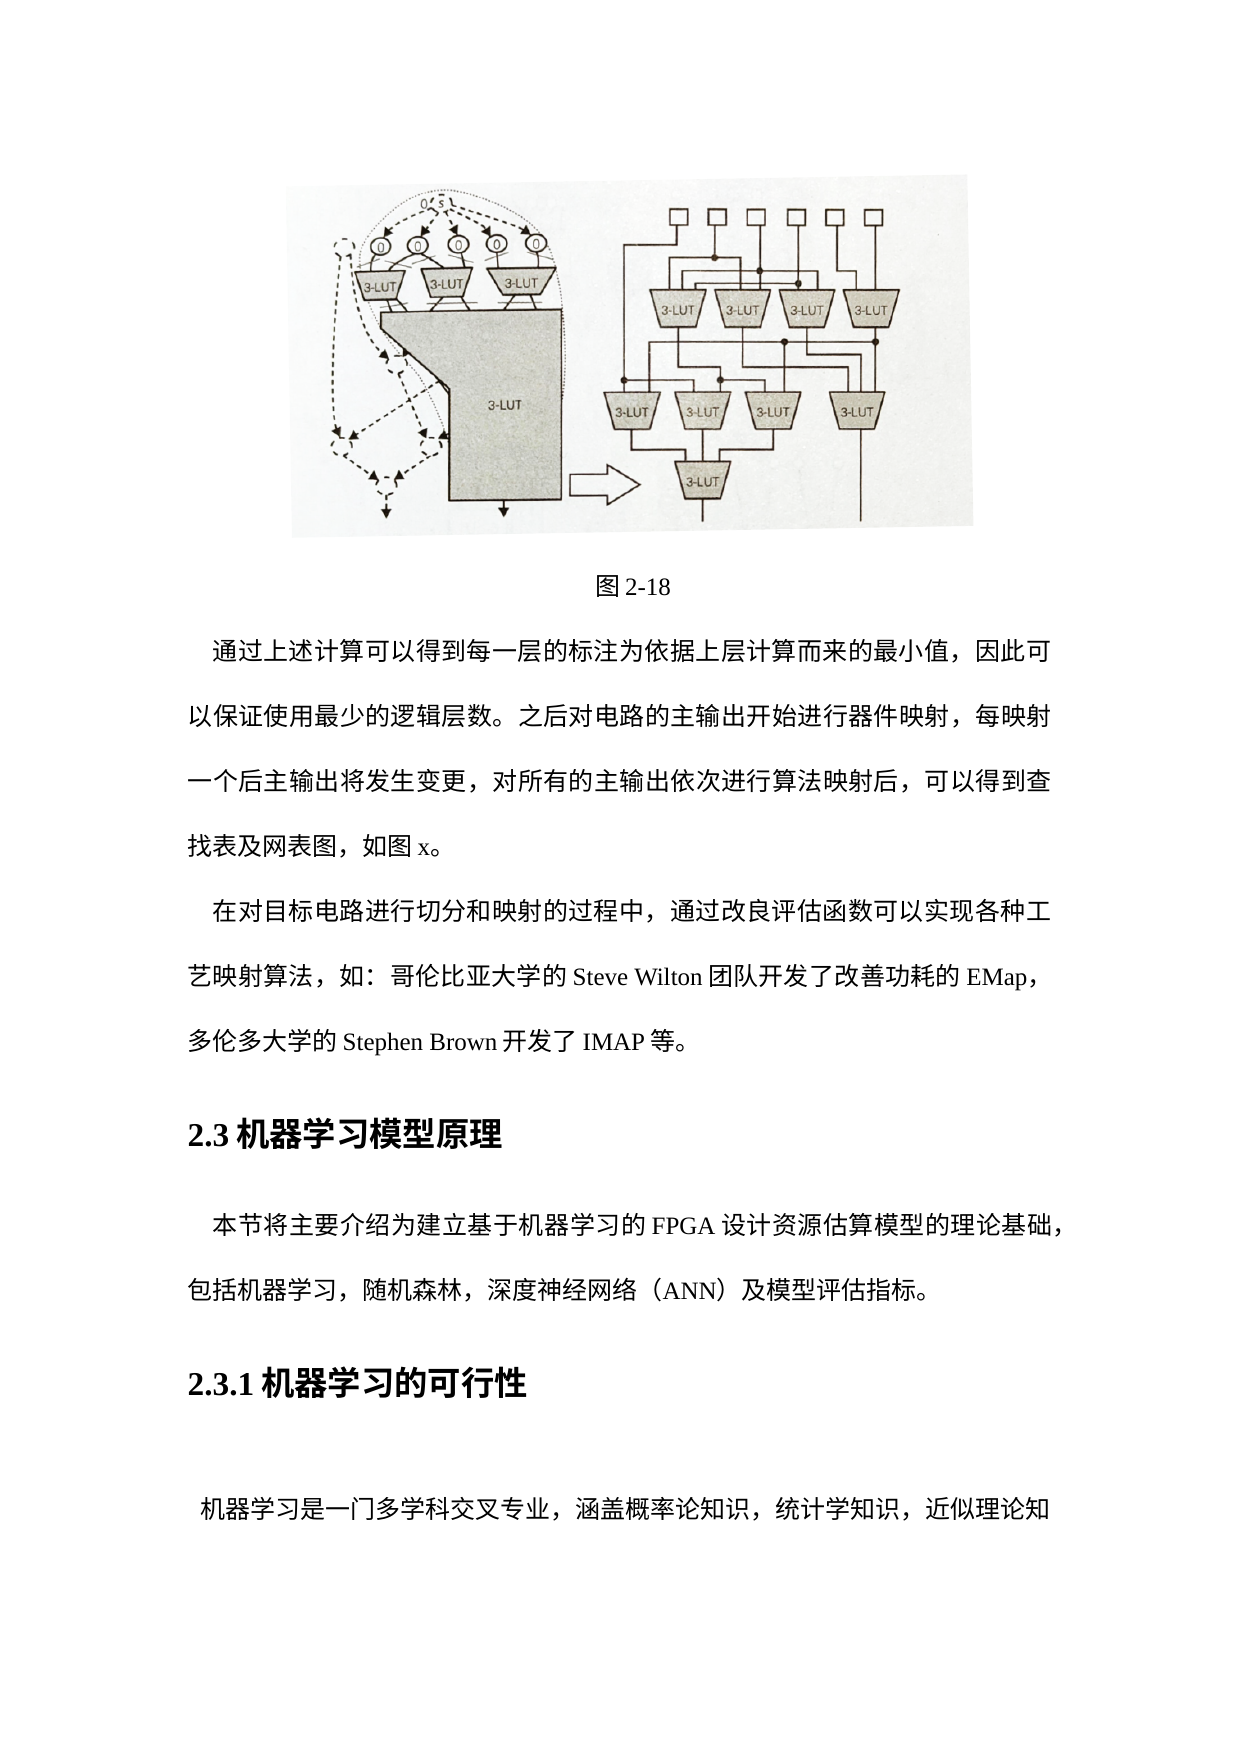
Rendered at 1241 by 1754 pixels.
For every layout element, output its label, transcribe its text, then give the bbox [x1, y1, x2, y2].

text 本节将主要介绍为建立基于机器学习的FPGA设计资源估算模型的理论基础，包括机器学习，随机森林，深度神经网络（ANN）及模型评估指标。 [187, 1191, 1053, 1321]
text 在对目标电路进行切分和映射的过程中，通过改良评估函数可以实现各种工艺映射算法，如：哥伦比亚大学的Steve Wilton团队开发了改善功耗的EMap，多伦多大学的Stephen Brown开发了IMAP等。 [187, 877, 1053, 1072]
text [187, 1475, 1053, 1540]
picture [285, 174, 974, 538]
text 图2-18 [187, 552, 1053, 617]
subtitle 2.3机器学习模型原理 [187, 1099, 1053, 1164]
text 通过上述计算可以得到每一层的标注为依据上层计算而来的最小值，因此可以保证使用最少的逻辑层数。之后对电路的主输出开始进行器件映射，每映射一个后主输出将发生变更，对所有的主输出依次进行算法映射后，可以得到查找表及网表图，如图x。 [187, 617, 1053, 877]
subtitle 2.3.1机器学习的可行性 [187, 1348, 1053, 1413]
